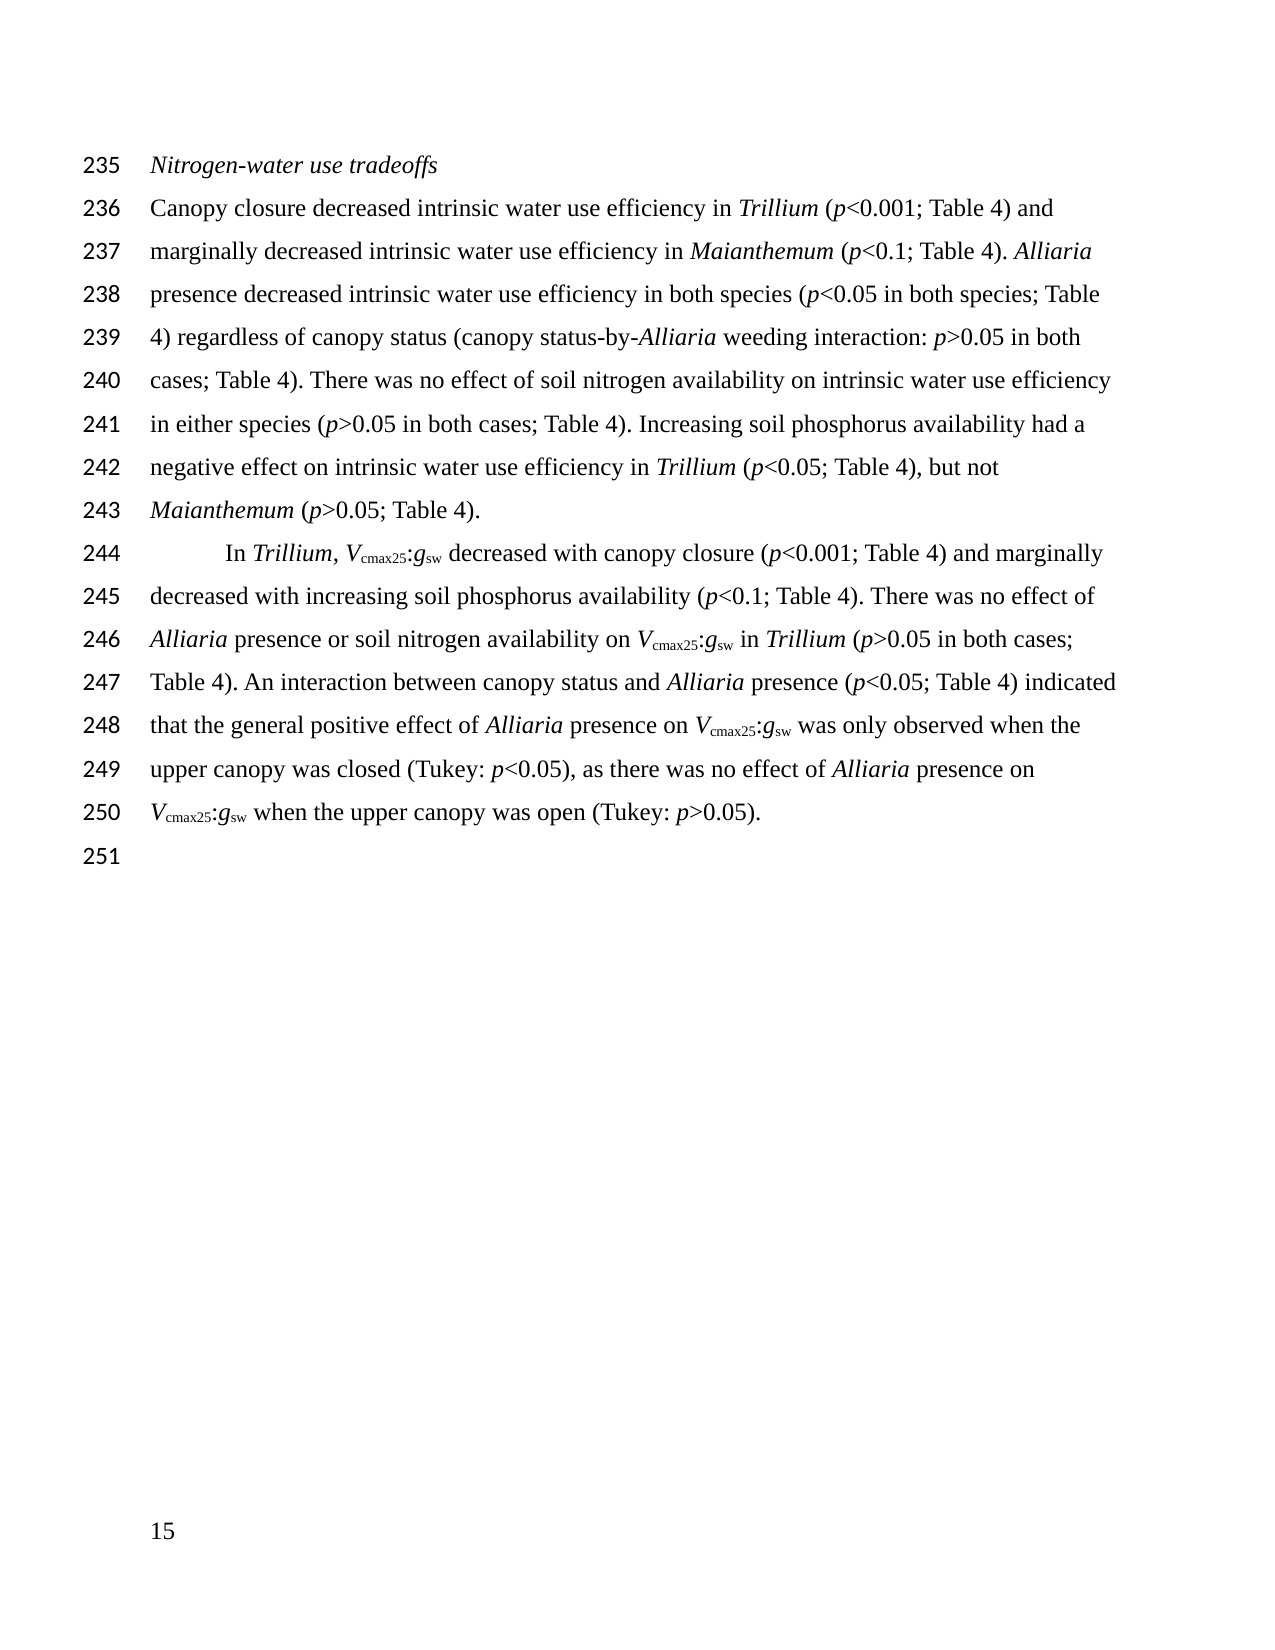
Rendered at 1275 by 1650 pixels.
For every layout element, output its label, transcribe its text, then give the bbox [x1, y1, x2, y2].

text In Trillium, Vcmax25:gsw decreased with canopy closure (p<0.001; Table 4) and marginally decreased with increasing soil phosphorus availability (p<0.1; Table 4). There was no effect of Alliaria presence or soil nitrogen availability on Vcmax25:gsw in Trillium (p>0.05 in both cases; Table 4). An interaction between canopy status and Alliaria presence (p<0.05; Table 4) indicated that the general positive effect of Alliaria presence on Vcmax25:gsw was only observed when the upper canopy was closed (Tukey: p<0.05), as there was no effect of Alliaria presence on Vcmax25:gsw when the upper canopy was open (Tukey: p>0.05). [150, 538, 1125, 826]
text Canopy closure decreased intrinsic water use efficiency in Trillium (p<0.001; Table 4) and marginally decreased intrinsic water use efficiency in Maianthemum (p<0.1; Table 4). Alliaria presence decreased intrinsic water use efficiency in both species (p<0.05 in both species; Table 4) regardless of canopy status (canopy status-by-Alliaria weeding interaction: p>0.05 in both cases; Table 4). There was no effect of soil nitrogen availability on intrinsic water use efficiency in either species (p>0.05 in both cases; Table 4). Increasing soil phosphorus availability had a negative effect on intrinsic water use efficiency in Trillium (p<0.05; Table 4), but not Maianthemum (p>0.05; Table 4). [150, 193, 1125, 524]
text Nitrogen-water use tradeoffs [150, 150, 1125, 179]
